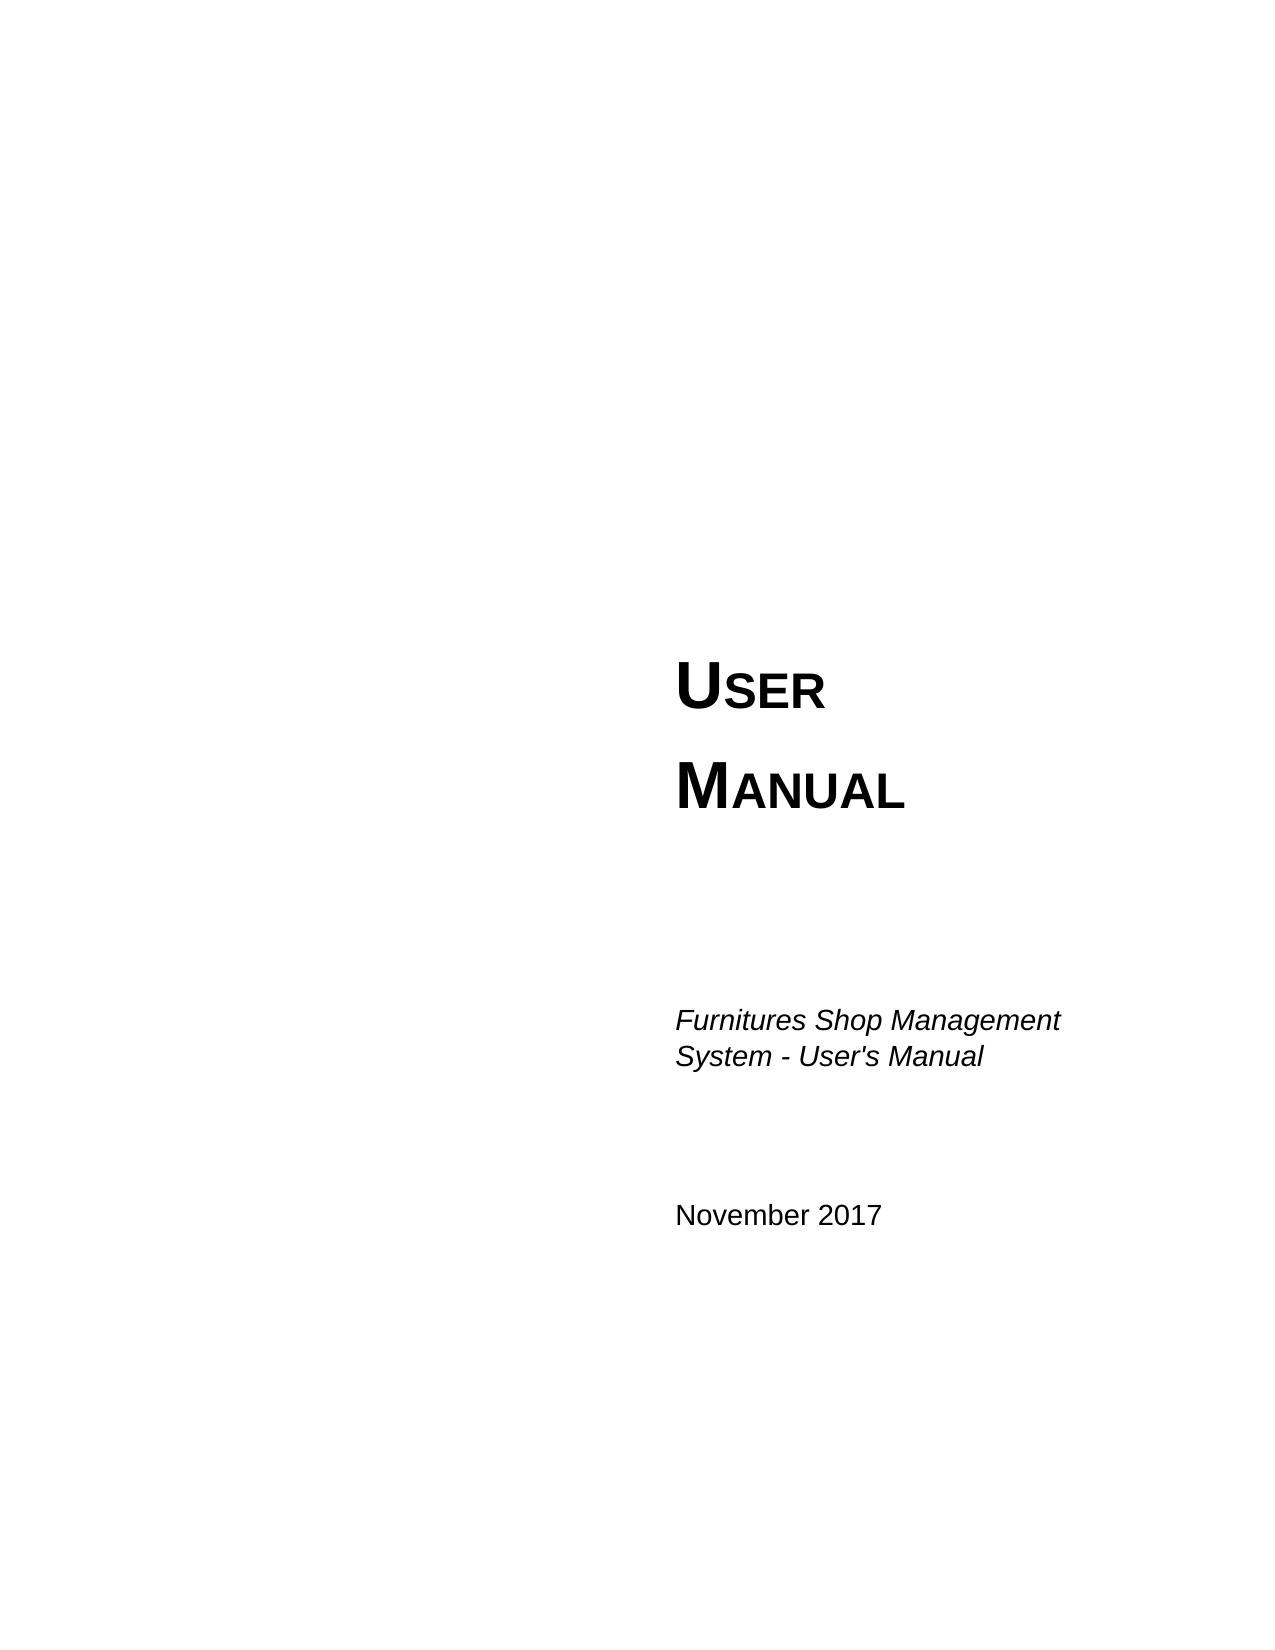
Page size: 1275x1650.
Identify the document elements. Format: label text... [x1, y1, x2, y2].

text Furnitures Shop Management System - User's Manual [675, 1003, 1125, 1073]
text USER [675, 646, 1125, 723]
text MANUAL [675, 746, 1125, 822]
text November 2017 [675, 1198, 1125, 1231]
